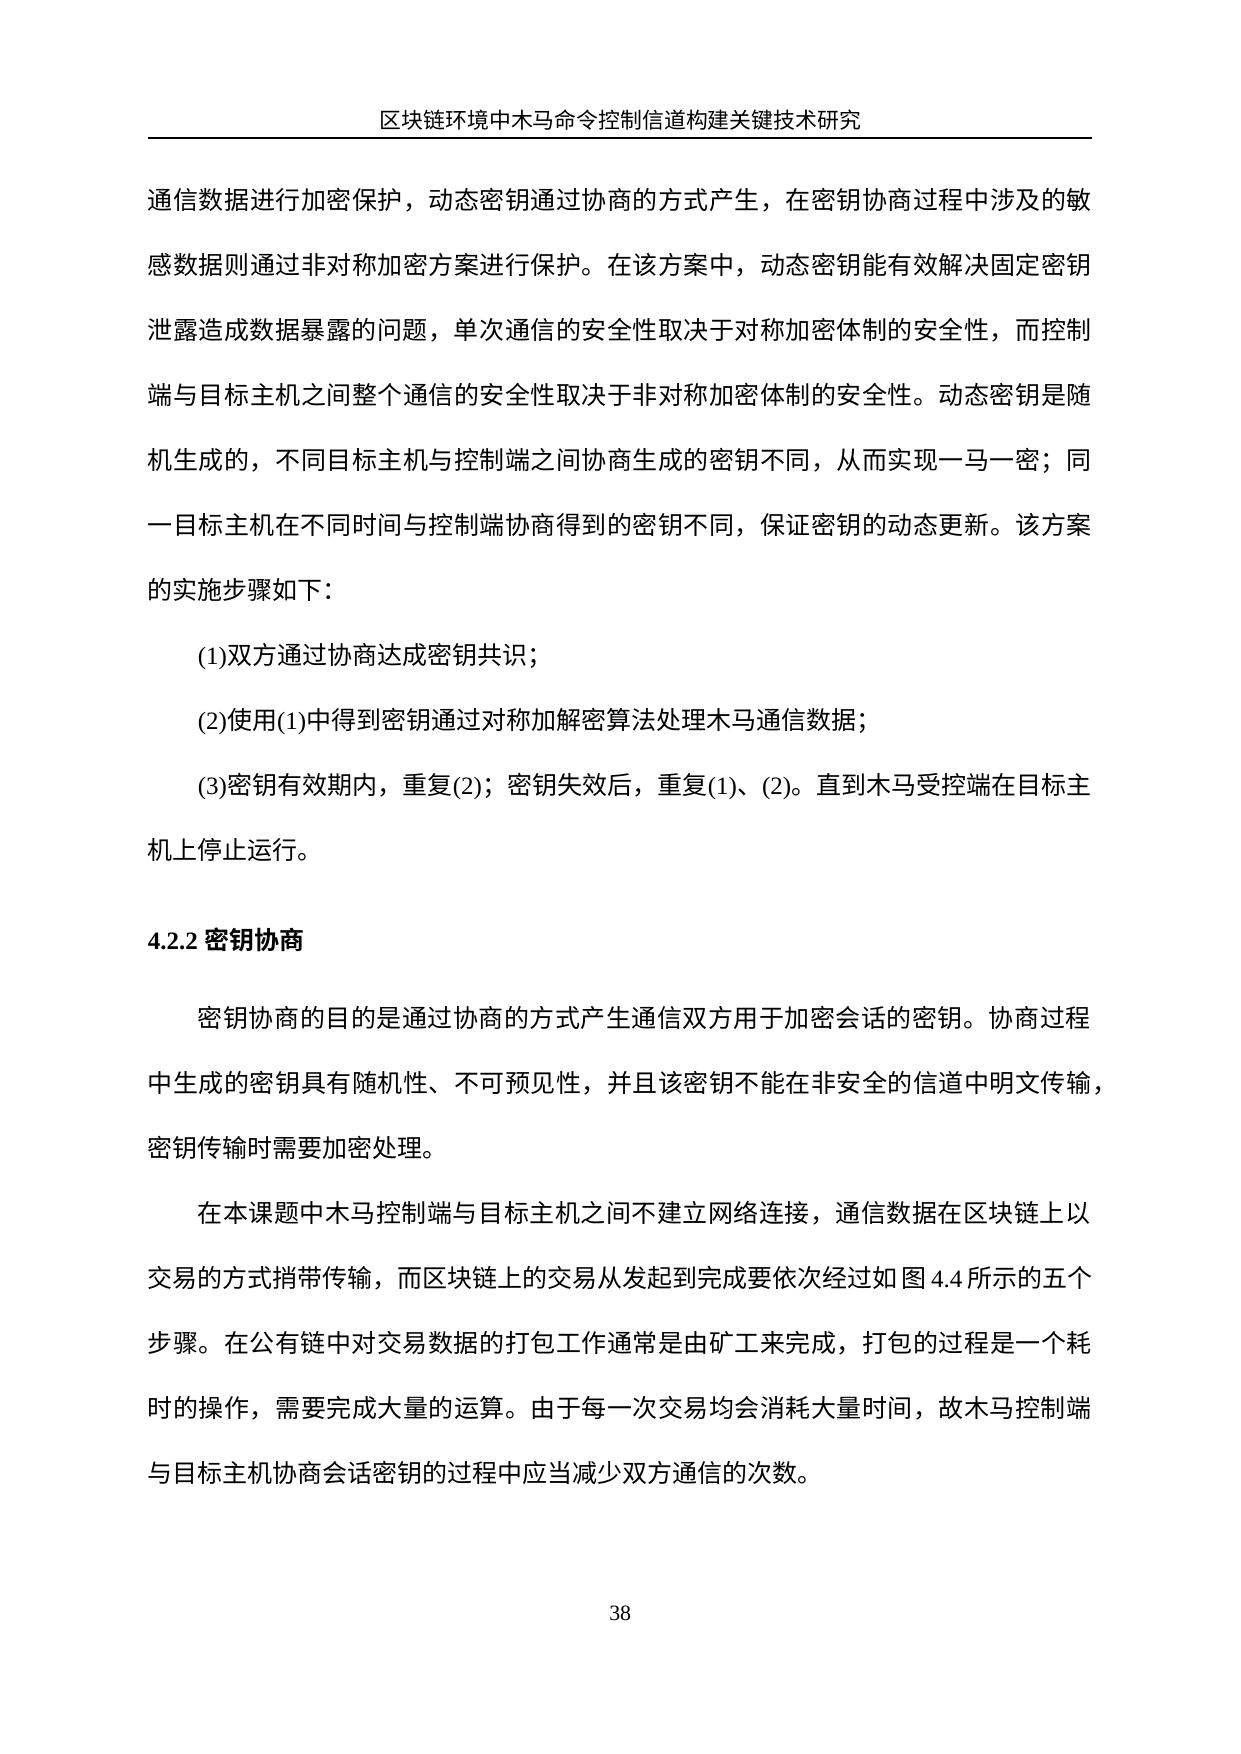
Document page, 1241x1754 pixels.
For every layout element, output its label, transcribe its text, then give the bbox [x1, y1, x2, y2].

text (3)密钥有效期内，重复(2)；密钥失效后，重复(1)、(2)。直到木马受控端在目标主机上停止运行。 [148, 751, 1092, 881]
text (2)使用(1)中得到密钥通过对称加解密算法处理木马通信数据； [148, 686, 1092, 751]
text (1)双方通过协商达成密钥共识； [148, 621, 1092, 686]
text 密钥协商的目的是通过协商的方式产生通信双方用于加密会话的密钥。协商过程中生成的密钥具有随机性、不可预见性，并且该密钥不能在非安全的信道中明文传输，密钥传输时需要加密处理。 [148, 984, 1092, 1179]
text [148, 166, 1092, 621]
subtitle 密钥协商 [148, 906, 1092, 971]
